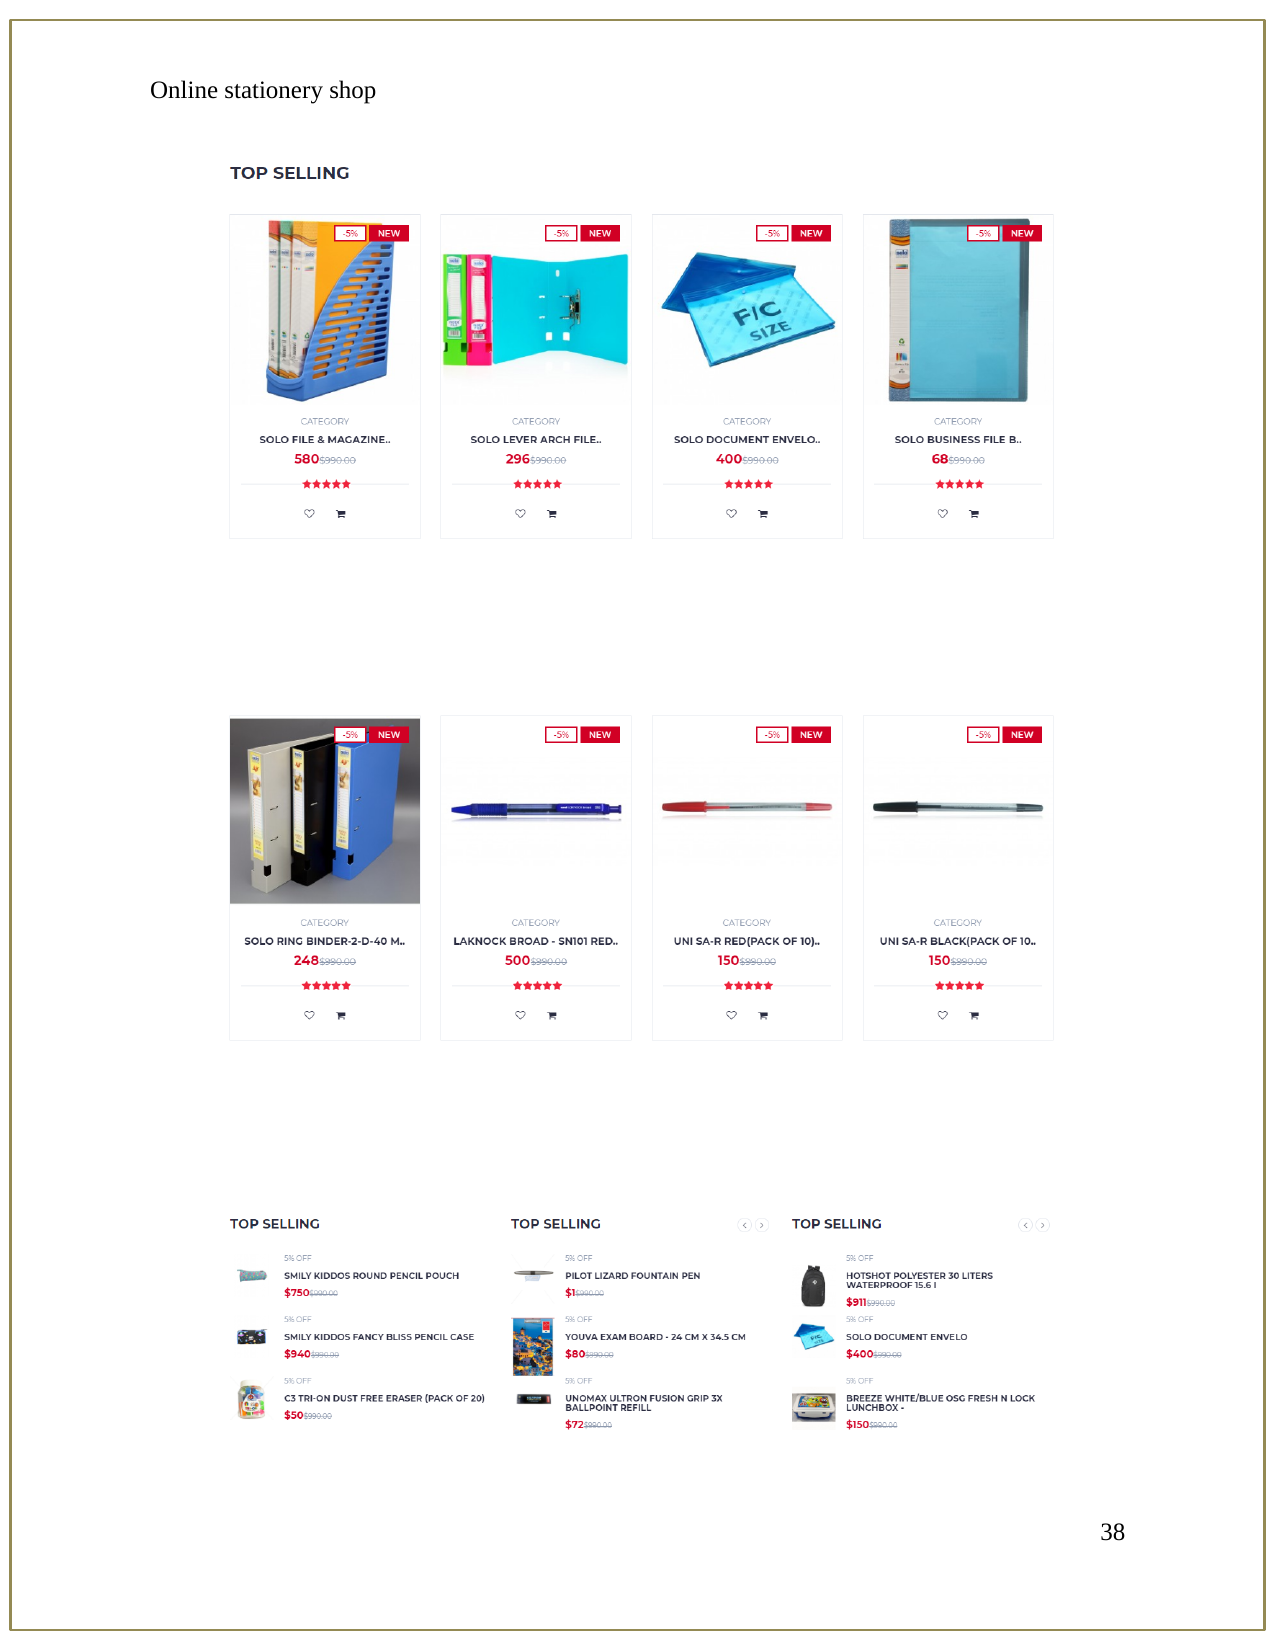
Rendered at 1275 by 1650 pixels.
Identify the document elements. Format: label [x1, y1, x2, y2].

picture [150, 150, 1125, 1489]
